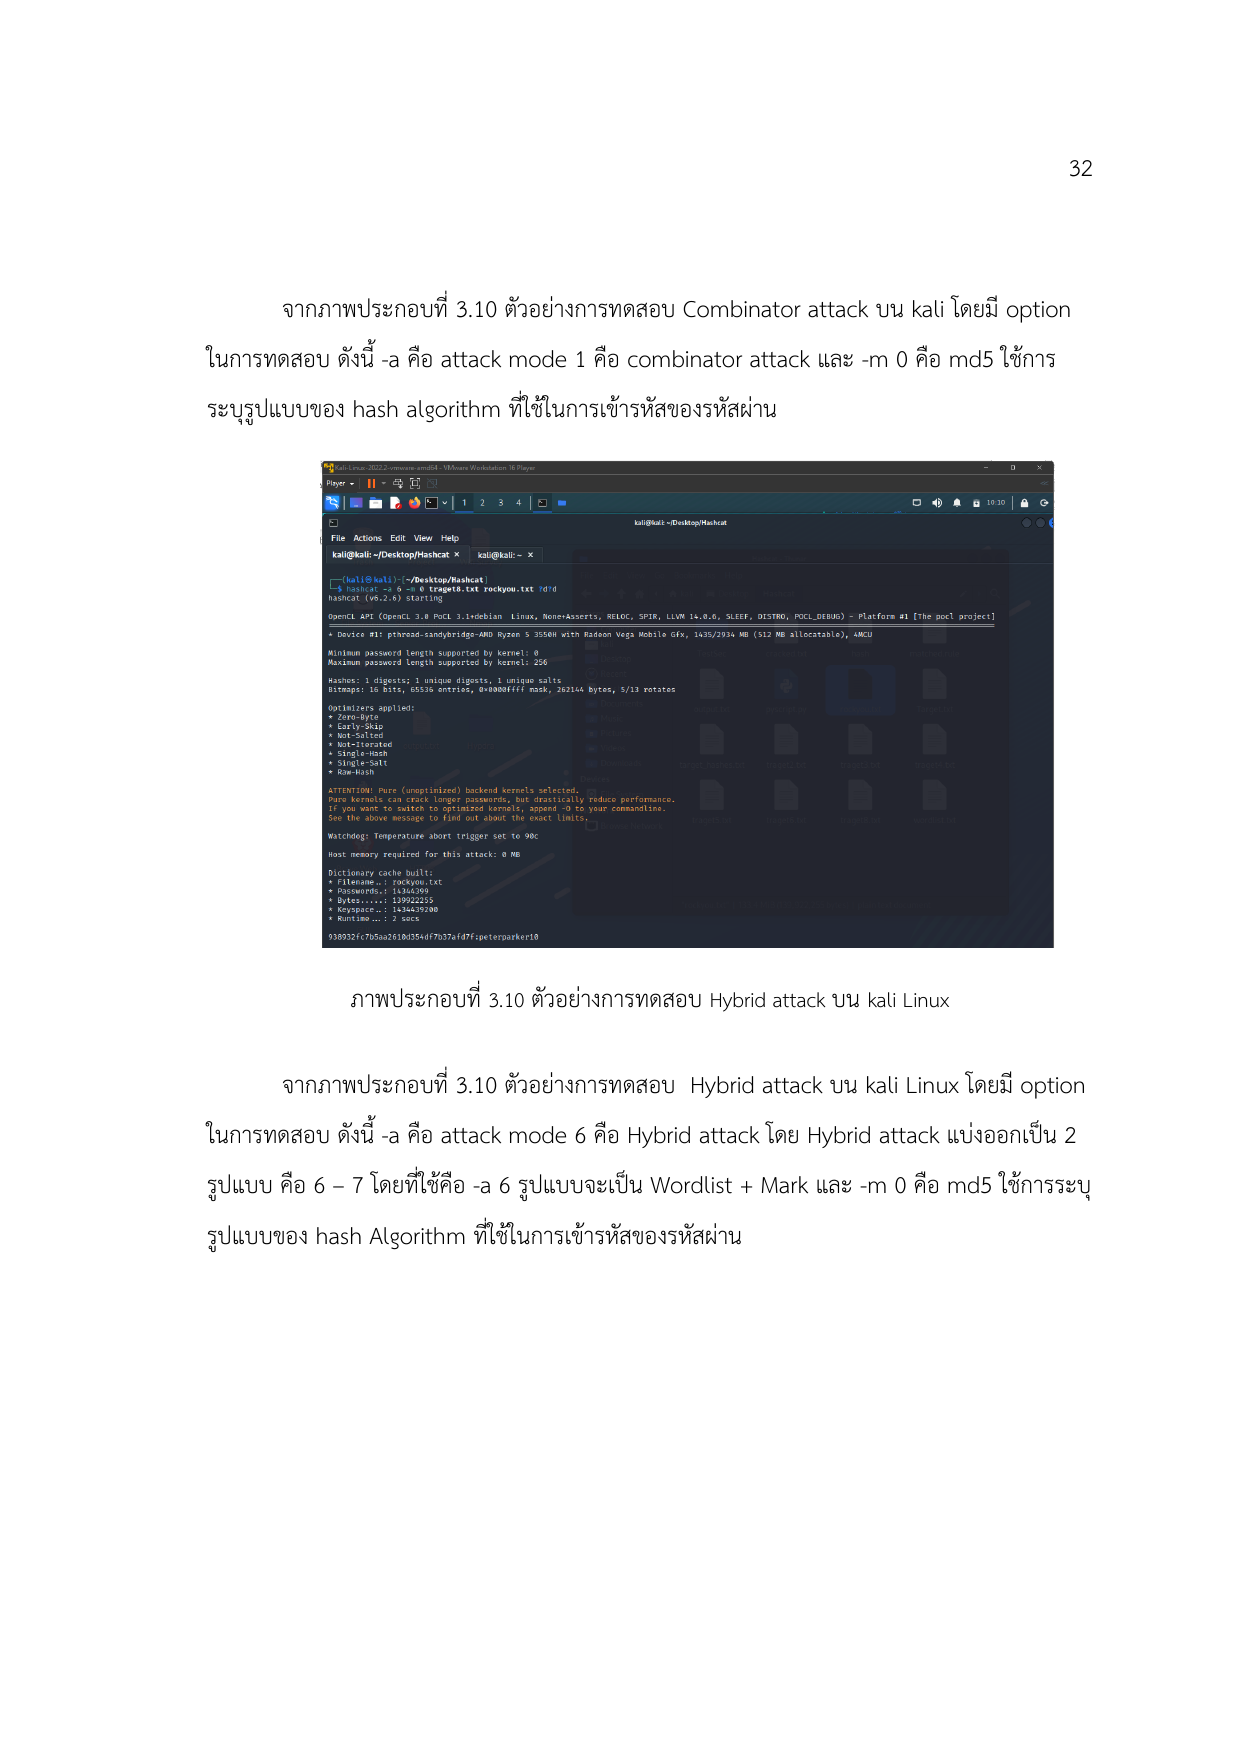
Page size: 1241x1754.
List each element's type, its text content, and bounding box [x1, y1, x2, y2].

text จากภาพประกอบที่ 3.10 ตัวอย่างการทดสอบ Hybrid attack บน kali Linux โดยมี option ในการทดสอบ ดังนี้ -a คือ attack mode 6 คือ Hybrid attack โดย Hybrid attack แบ่งออกเป็น 2 รูปแบบ คือ 6 – 7 โดยที่ใช้คือ -a 6 รูปแบบจะเป็น Wordlist + Mark และ -m 0 คือ md5 ใช้การระบุรูปแบบของ hash Algorithm ที่ใช้ในการเข้ารหัสของรหัสผ่าน [207, 1065, 1092, 1259]
picture [320, 460, 1055, 948]
text จากภาพประกอบที่ 3.10 ตัวอย่างการทดสอบ Combinator attack บน kali โดยมี option ในการทดสอบ ดังนี้ -a คือ attack mode 1 คือ combinator attack และ -m 0 คือ md5 ใช้การระบุรูปแบบของ hash algorithm ที่ใช้ในการเข้ารหัสของรหัสผ่าน [207, 289, 1092, 433]
text ภาพประกอบที่ 3.10 ตัวอย่างการทดสอบ Hybrid attack บน kali Linux [207, 979, 1092, 1023]
